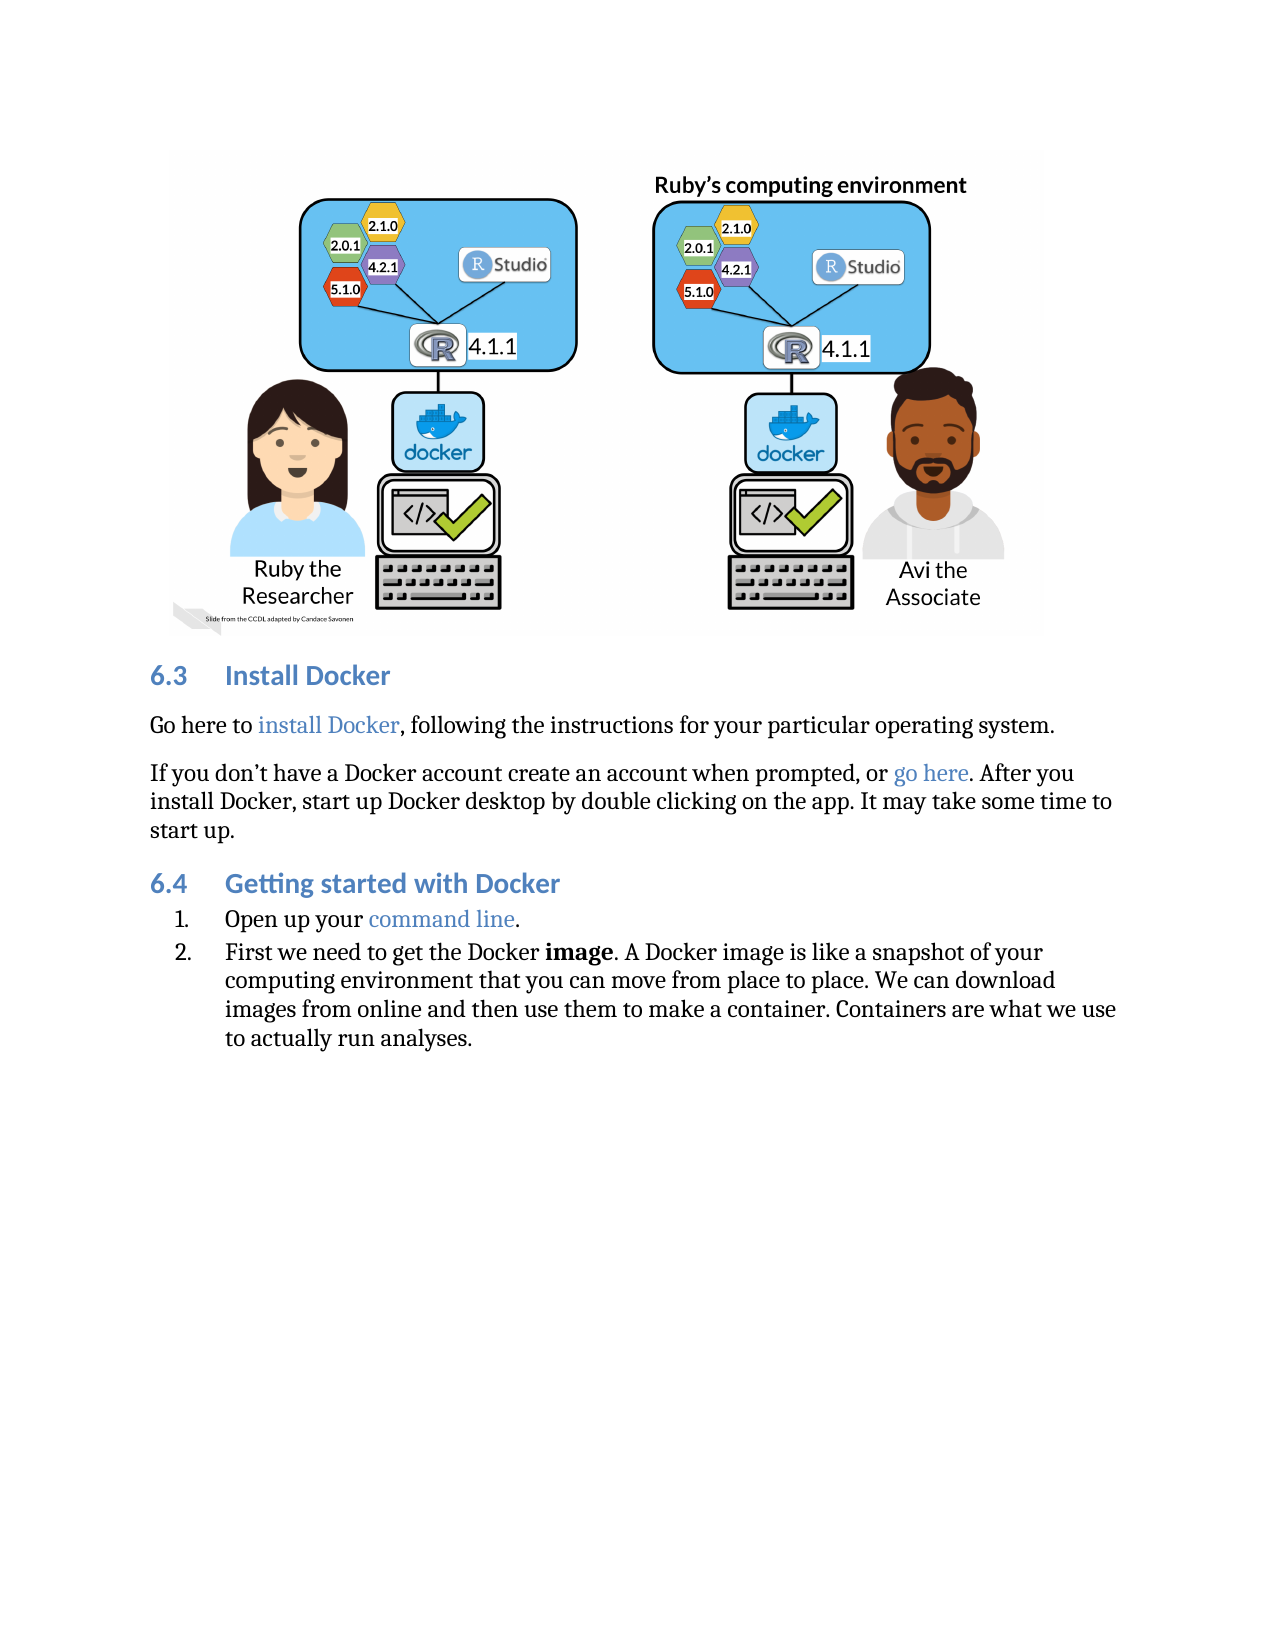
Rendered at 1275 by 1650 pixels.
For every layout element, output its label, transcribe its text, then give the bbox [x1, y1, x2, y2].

text If you don’t have a Docker account create an account when prompted, or go here. After you install Docker, start up Docker desktop by double clicking on the app. It may take some time to start up. [150, 758, 1125, 845]
list First we need to get the Docker image. A Docker image is like a snapshot of your computing environment that you can move from place to place. We can download images from online and then use them to make a container. Containers are what we use to actually run analyses. [175, 937, 1125, 1052]
list Open up your command line. [175, 905, 1125, 934]
text Go here to install Docker, following the instructions for your particular operating system. [150, 711, 1125, 740]
subtitle 6.3 Install Docker [150, 657, 1125, 692]
picture [168, 150, 1044, 636]
subtitle 6.4 Getting started with Docker [150, 866, 1125, 901]
